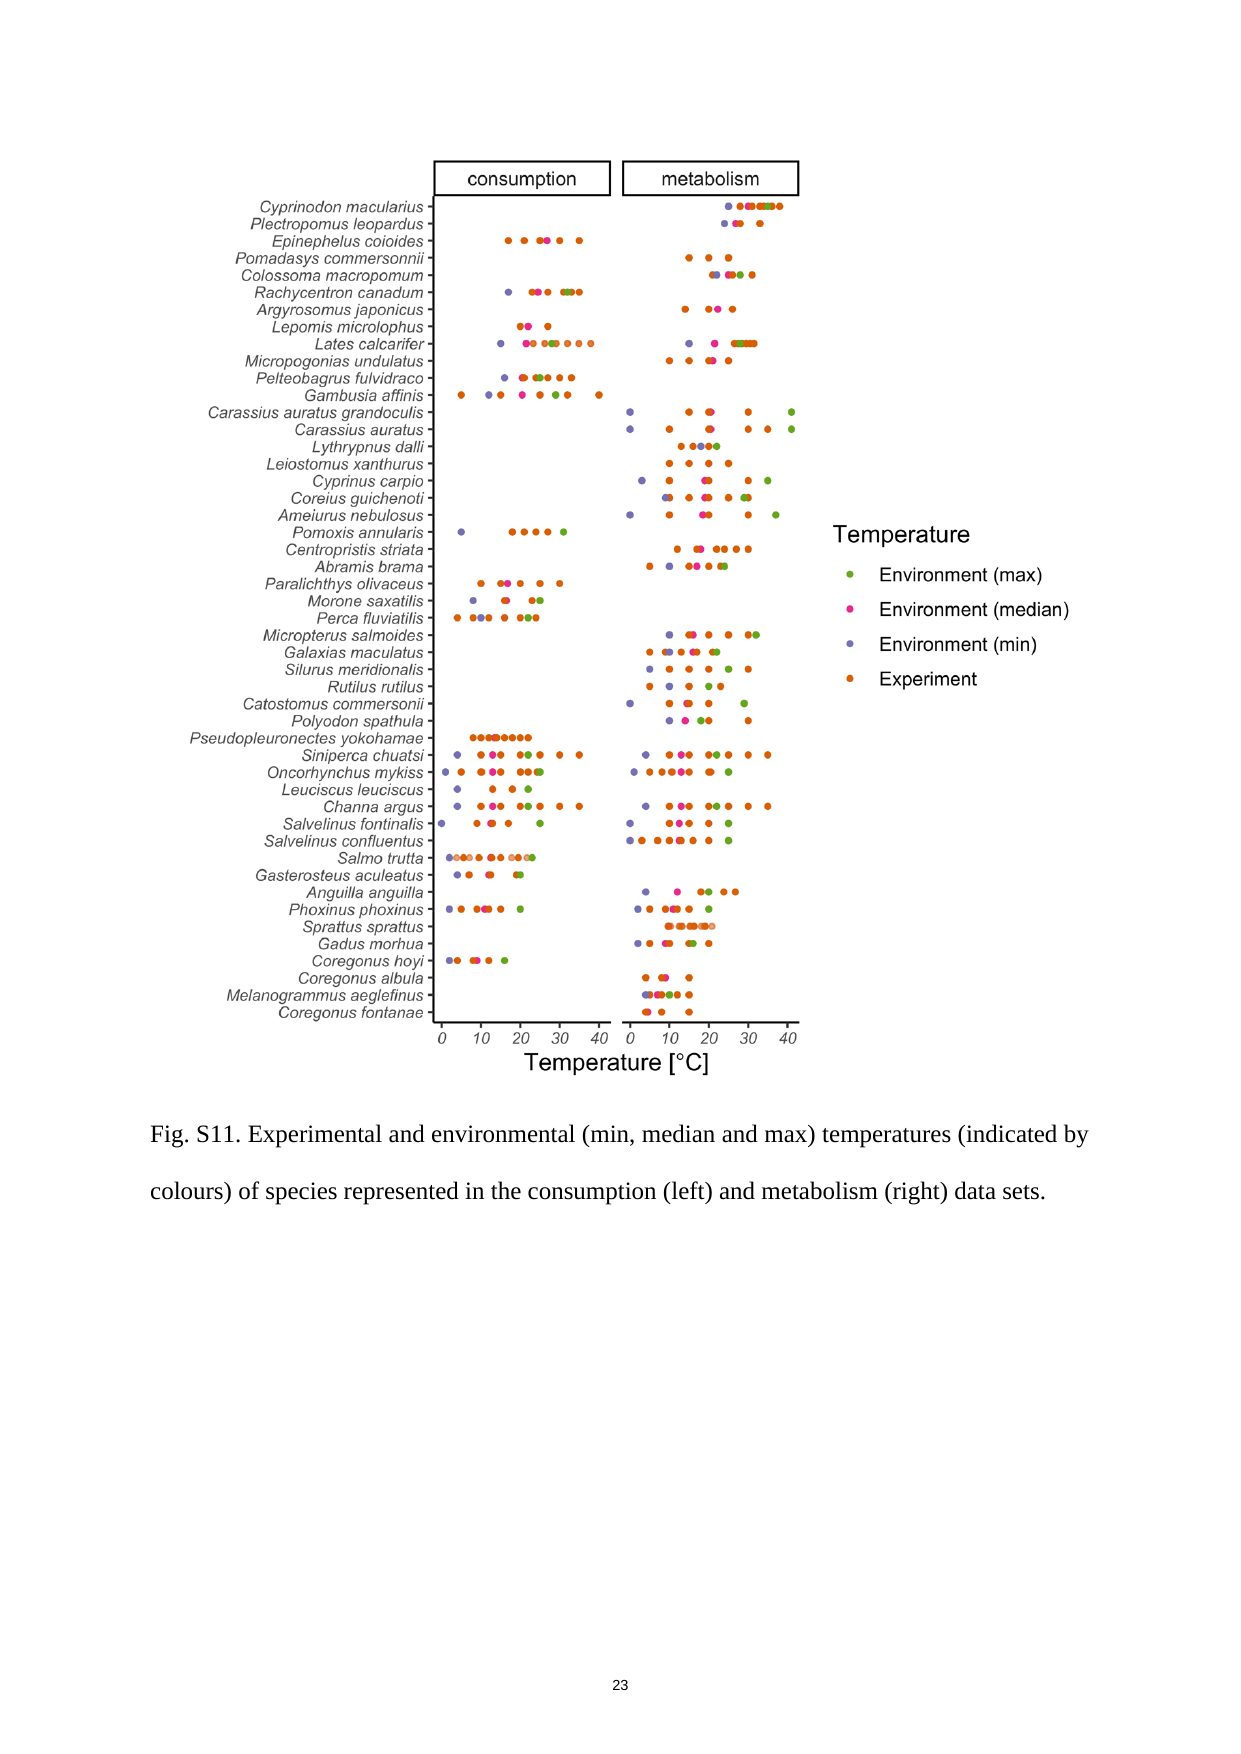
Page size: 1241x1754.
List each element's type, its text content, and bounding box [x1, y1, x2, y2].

picture [150, 150, 1091, 1091]
text Fig. S11. Experimental and environmental (min, median and max) temperatures (indicated by colours) of species represented in the consumption (left) and metabolism (right) data sets. [150, 1119, 1090, 1205]
